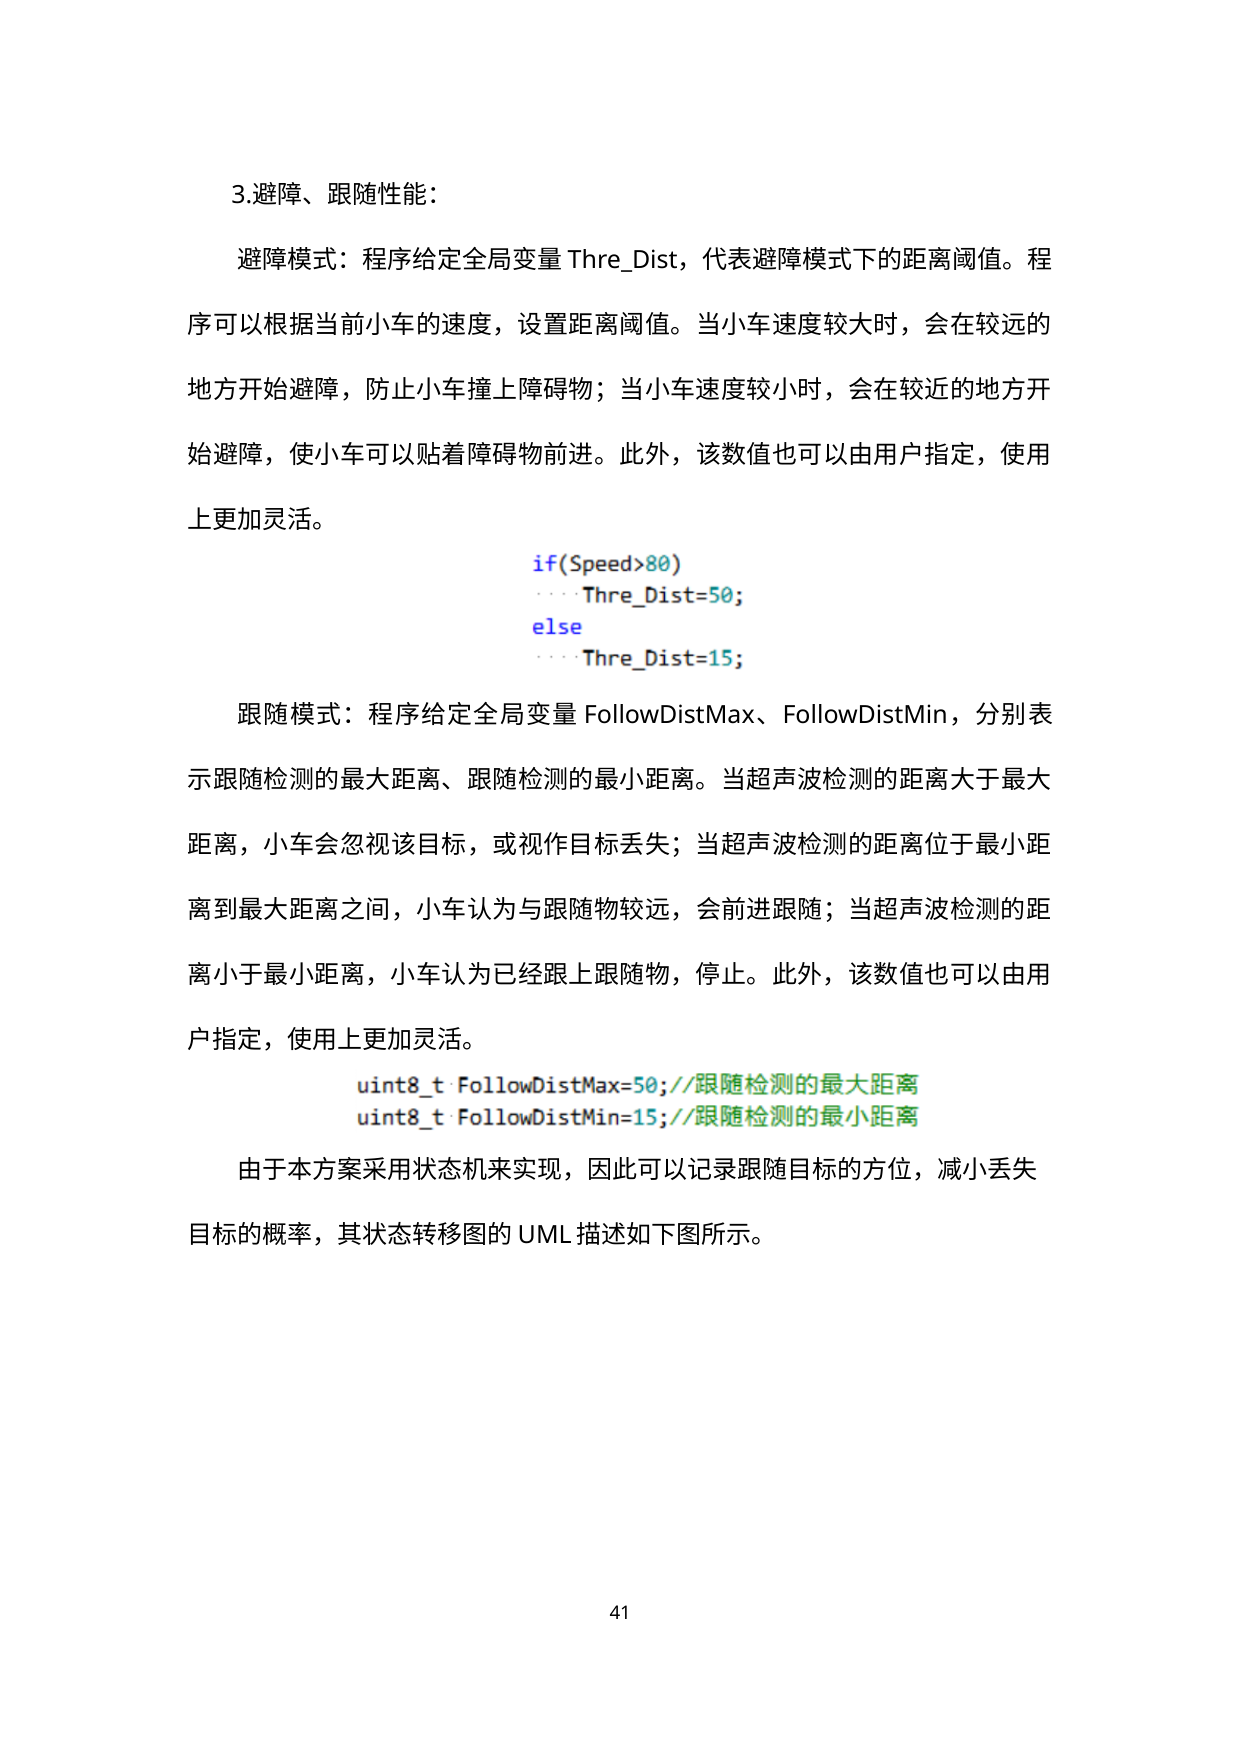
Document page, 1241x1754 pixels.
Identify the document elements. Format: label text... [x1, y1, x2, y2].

picture [355, 1069, 929, 1133]
text 避障模式：程序给定全局变量Thre_Dist，代表避障模式下的距离阈值。程序可以根据当前小车的速度，设置距离阈值。当小车速度较大时，会在较远的地方开始避障，防止小车撞上障碍物；当小车速度较小时，会在较近的地方开始避障，使小车可以贴着障碍物前进。此外，该数值也可以由用户指定，使用上更加灵活。 [187, 225, 1053, 550]
text 跟随模式：程序给定全局变量FollowDistMax、FollowDistMin，分别表示跟随检测的最大距离、跟随检测的最小距离。当超声波检测的距离大于最大距离，小车会忽视该目标，或视作目标丢失；当超声波检测的距离位于最小距离到最大距离之间，小车认为与跟随物较远，会前进跟随；当超声波检测的距离小于最小距离，小车认为已经跟上跟随物，停止。此外，该数值也可以由用户指定，使用上更加灵活。 [187, 680, 1053, 1070]
text 3.避障、跟随性能： [187, 160, 1053, 225]
picture [531, 549, 753, 676]
text 由于本方案采用状态机来实现，因此可以记录跟随目标的方位，减小丢失目标的概率，其状态转移图的UML描述如下图所示。 [187, 1135, 1053, 1265]
